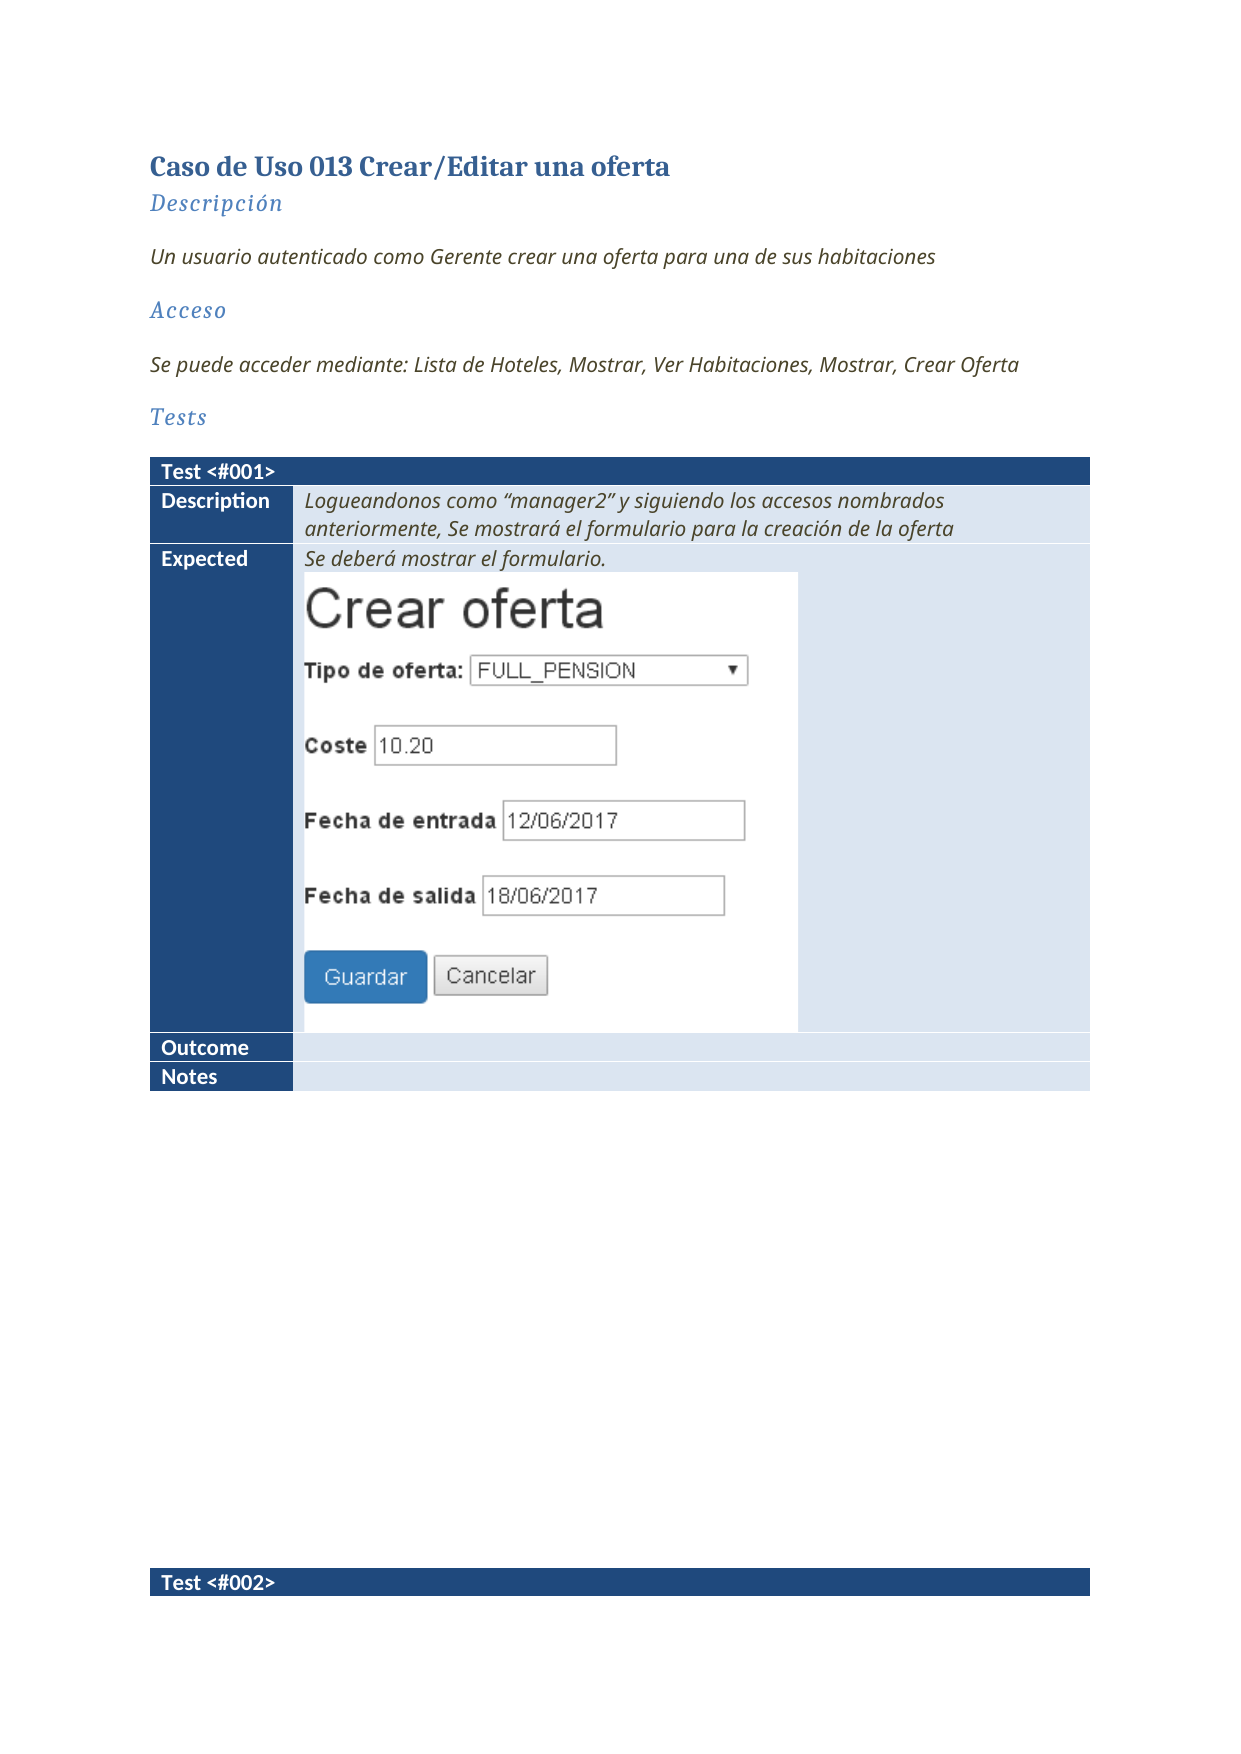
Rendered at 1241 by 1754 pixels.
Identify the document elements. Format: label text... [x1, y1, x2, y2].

subtitle Tests [150, 403, 1090, 432]
text Un usuario autenticado como Gerente crear una oferta para una de sus habitaciones [150, 242, 1090, 271]
table_cell Logueandonos como “manager2” y siguiendo los accesos nombrados anteriormente, Se mostrará el formulario para la creación de la oferta [293, 486, 1090, 543]
text Se puede acceder mediante: Lista de Hoteles, Mostrar, Ver Habitaciones, Mostrar, Crear Oferta [150, 350, 1090, 378]
subtitle Acceso [150, 296, 1090, 324]
picture [304, 572, 799, 1032]
table_cell Se deberá mostrar el formulario. [293, 544, 1090, 1032]
table_cell [293, 1033, 1090, 1061]
table_cell Outcome [150, 1033, 293, 1061]
table_cell Description [150, 486, 293, 543]
table_header Test <#001> [150, 457, 1090, 485]
table_cell [293, 1062, 1090, 1091]
subtitle Descripción [150, 188, 1090, 217]
table_header Test <#002> [150, 1568, 1090, 1596]
table_cell Expected [150, 544, 293, 1032]
subtitle Caso de Uso 013 Crear/Editar una oferta [150, 150, 1090, 183]
table_cell Notes [150, 1062, 293, 1091]
